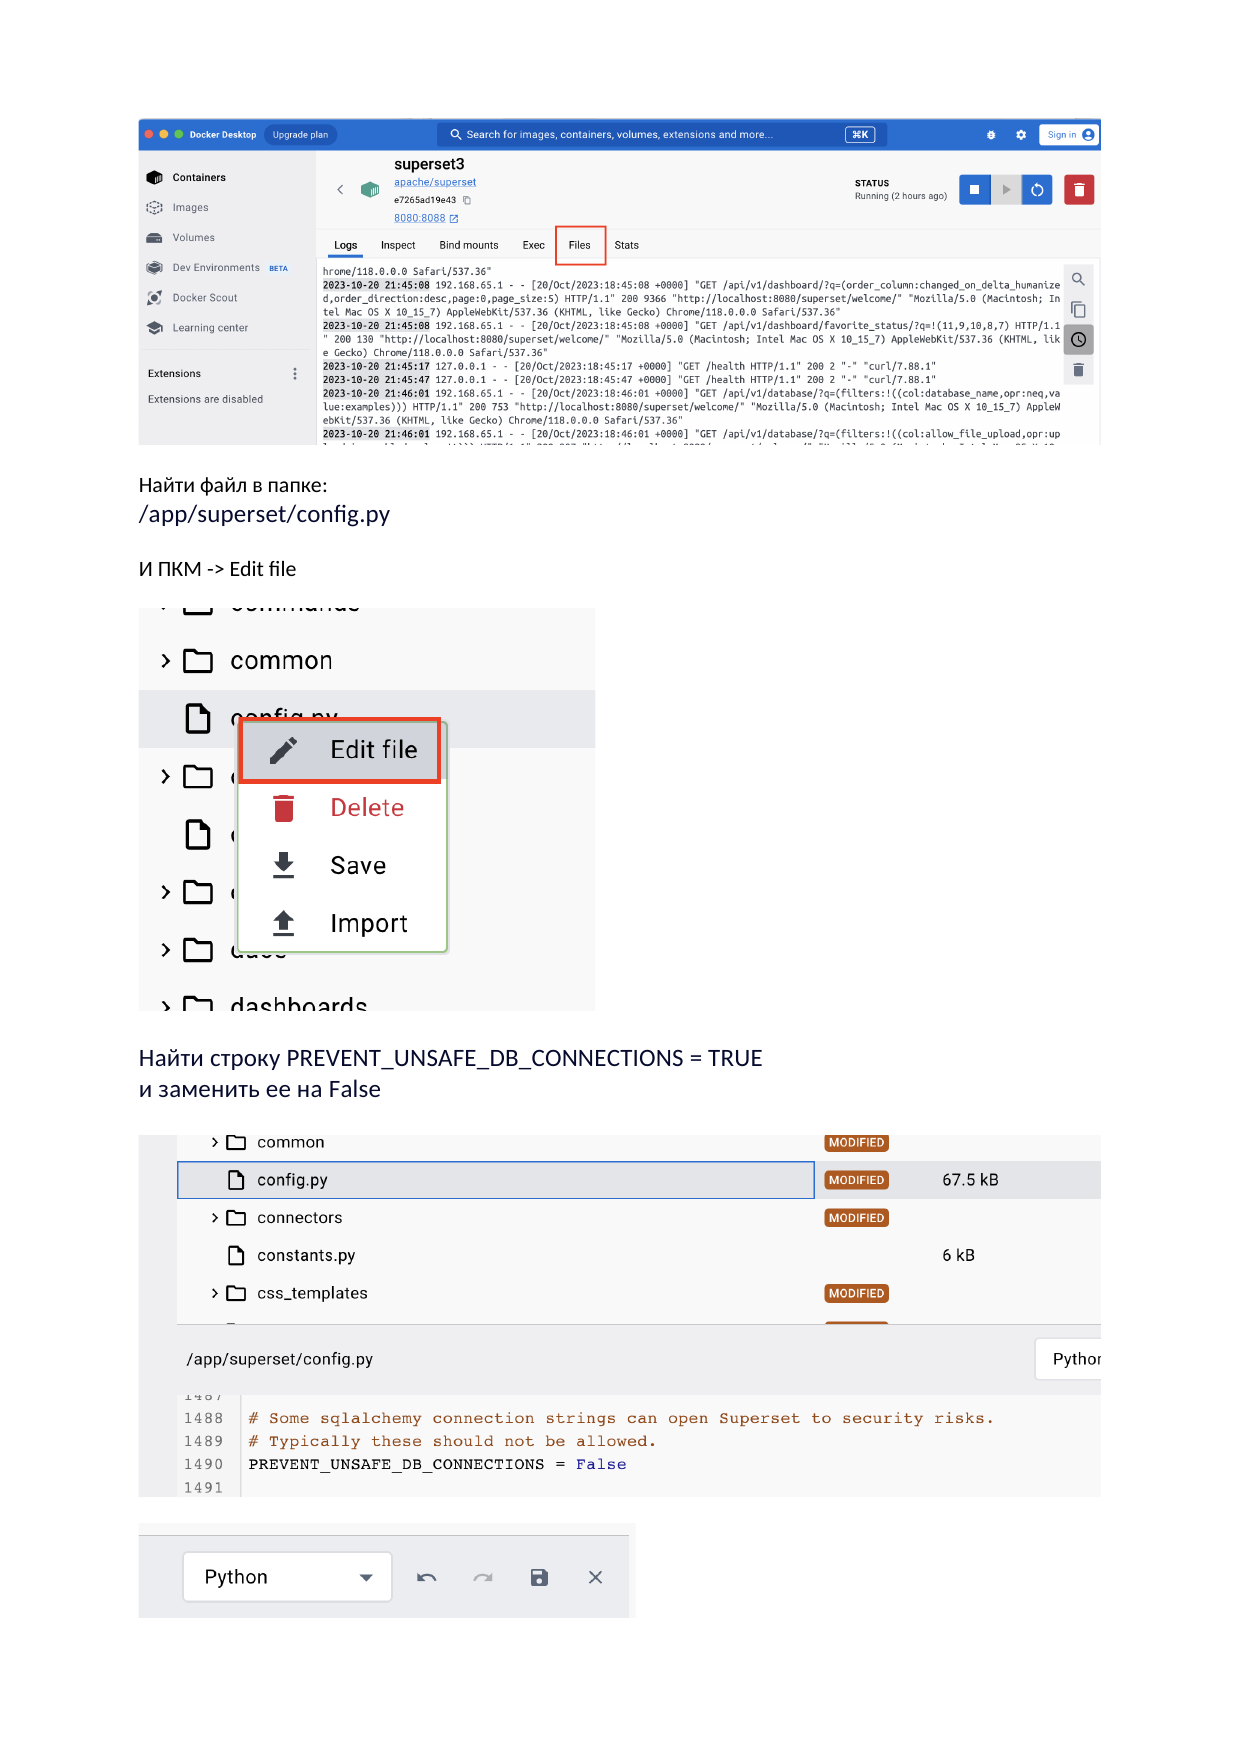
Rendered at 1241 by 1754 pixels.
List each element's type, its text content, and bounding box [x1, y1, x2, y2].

picture [138, 1135, 1101, 1497]
text /app/superset/config.py [139, 498, 1101, 529]
picture [138, 1523, 636, 1618]
text Найти файл в папке: [139, 471, 1101, 498]
picture [138, 608, 596, 1011]
text И ПКМ -> Edit file [139, 556, 1101, 582]
picture [138, 118, 1101, 445]
text Найти строку PREVENT_UNSAFE_DB_CONNECTIONS = TRUE [139, 1041, 1101, 1073]
text и заменить ее на False [139, 1073, 1101, 1104]
